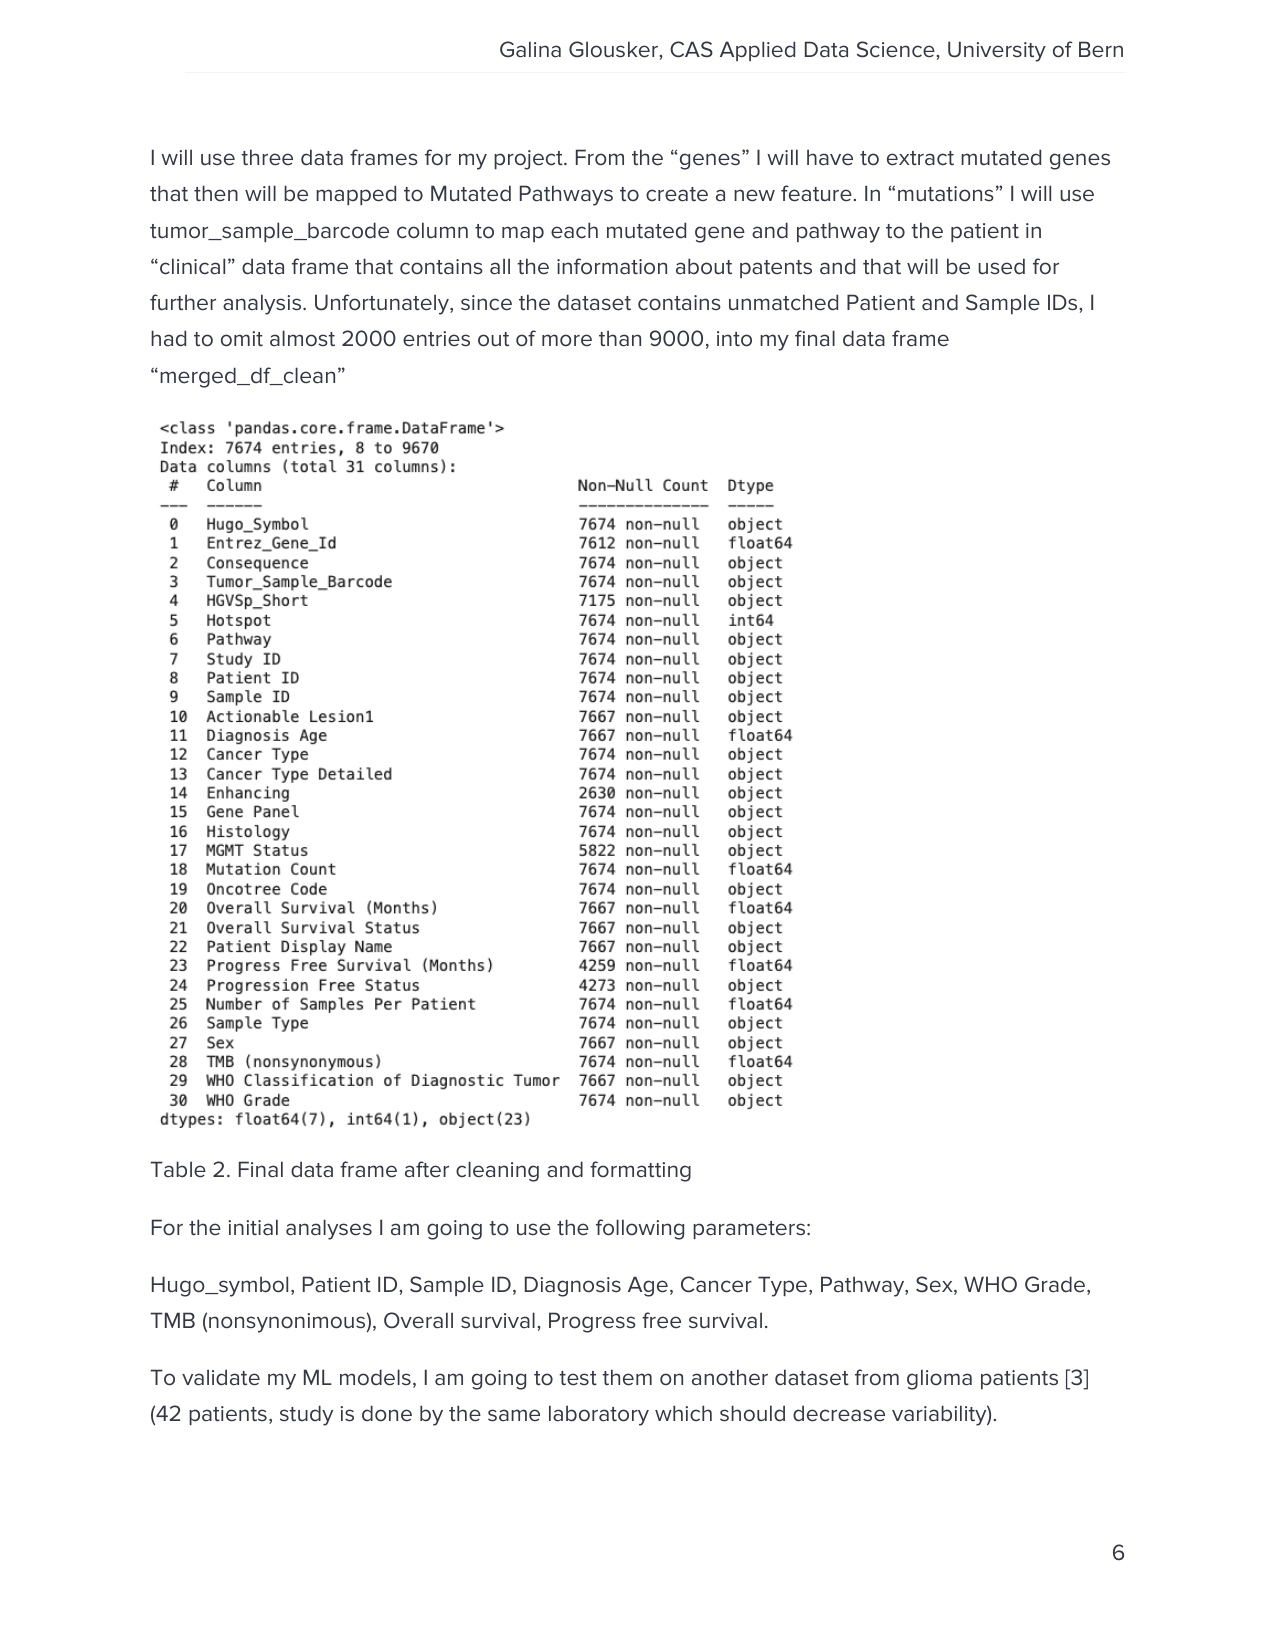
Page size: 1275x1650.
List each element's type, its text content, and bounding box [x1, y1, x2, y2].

text I will use three data frames for my project. From the “genes” I will have to extract mutated genes that then will be mapped to Mutated Pathways to create a new feature. In “mutations” I will use tumor_sample_barcode column to map each mutated gene and pathway to the patient in “clinical” data frame that contains all the information about patents and that will be used for further analysis. Unfortunately, since the dataset contains unmatched Patient and Sample IDs, I had to omit almost 2000 entries out of more than 9000, into my final data frame “merged_df_clean” [150, 144, 1125, 390]
text To validate my ML models, I am going to test them on another dataset from glioma patients [3] (42 patients, study is done by the same laboratory which should decrease variability). [150, 1364, 1125, 1428]
picture [150, 419, 818, 1128]
text Hugo_symbol, Patient ID, Sample ID, Diagnosis Age, Cancer Type, Pathway, Sex, WHO Grade, TMB (nonsynonimous), Overall survival, Progress free survival. [150, 1271, 1125, 1335]
text For the initial analyses I am going to use the following parameters: [150, 1214, 1125, 1242]
text Table 2. Final data frame after cleaning and formatting [150, 1157, 1125, 1185]
